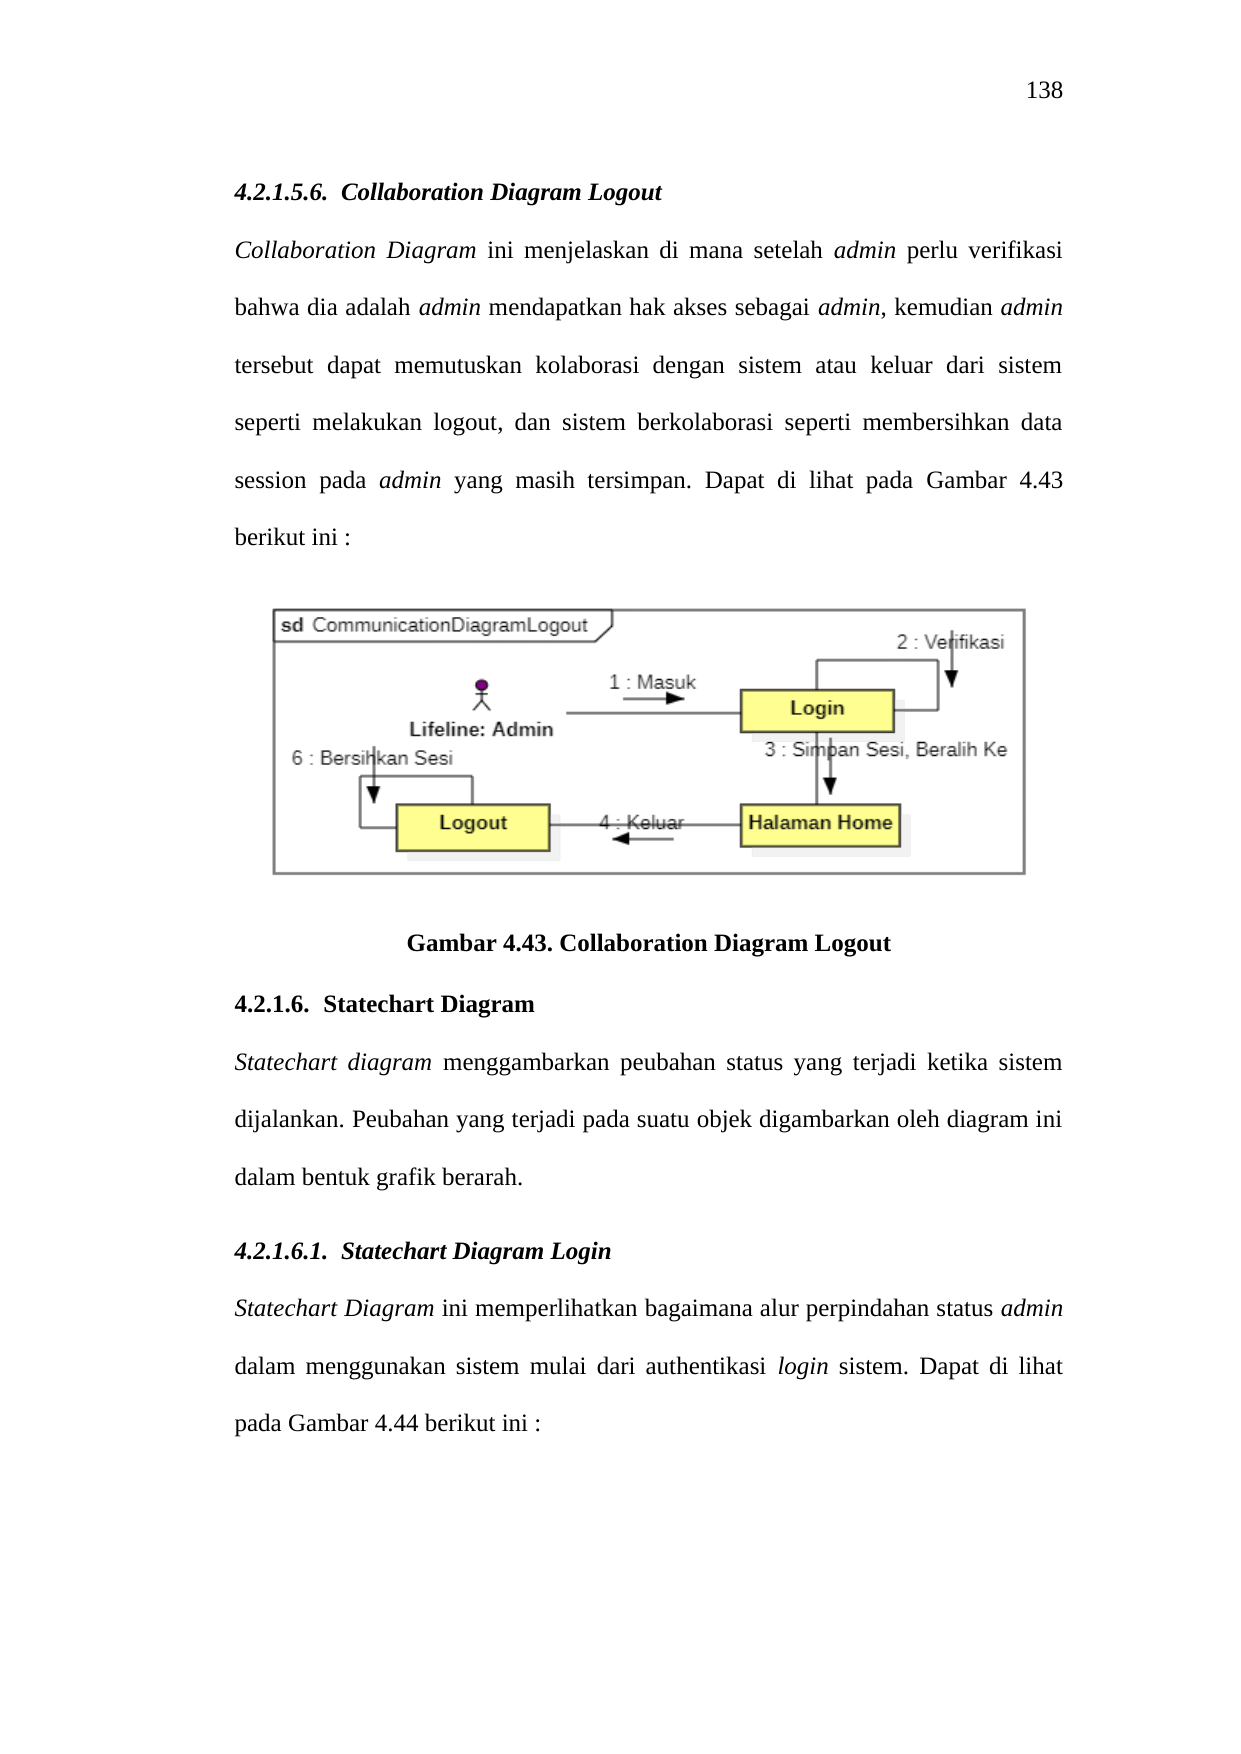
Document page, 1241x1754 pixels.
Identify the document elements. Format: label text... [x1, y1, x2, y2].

subtitle Statechart Diagram [234, 989, 1063, 1018]
subtitle Statechart Diagram Login [234, 1236, 1063, 1265]
picture [259, 596, 1039, 883]
text Statechart diagram menggambarkan peubahan status yang terjadi ketika sistem dijalankan. Peubahan yang terjadi pada suatu objek digambarkan oleh diagram ini dalam bentuk grafik berarah. [234, 1047, 1063, 1191]
subtitle Collaboration Diagram Logout [234, 177, 1063, 206]
